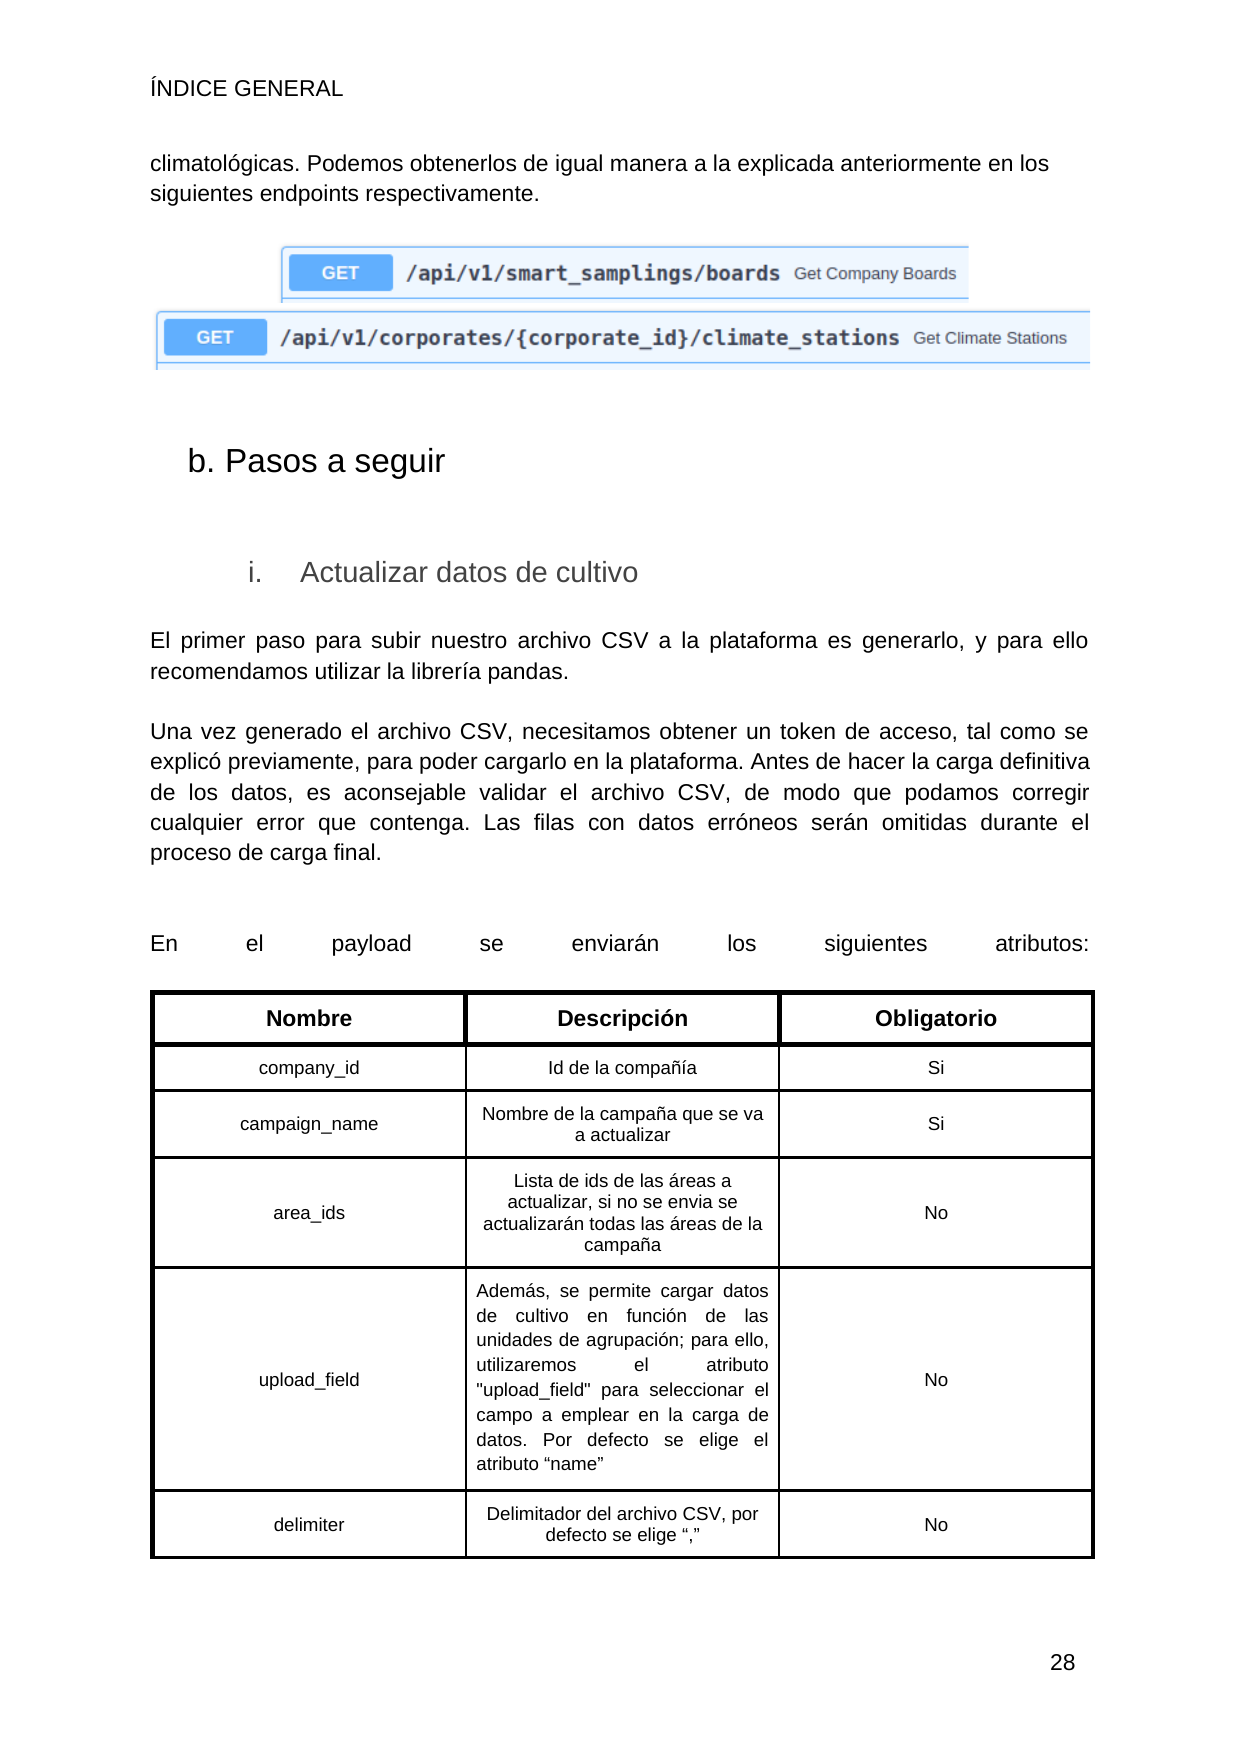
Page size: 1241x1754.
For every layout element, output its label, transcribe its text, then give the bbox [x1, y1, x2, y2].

subtitle Pasos a seguir [187, 441, 1090, 479]
subtitle Actualizar datos de cultivo [262, 555, 1090, 589]
table_cell company_id [155, 1047, 465, 1089]
text En el payload se enviarán los siguientes atributos: [150, 929, 1090, 986]
picture [271, 240, 969, 303]
table_cell No [780, 1269, 1091, 1489]
table_cell Si [780, 1092, 1091, 1156]
table_header Nombre [155, 995, 463, 1042]
text El primer paso para subir nuestro archivo CSV a la plataforma es generarlo, y para ello recomendamos utilizar la librería pandas. [150, 627, 1090, 684]
table_cell upload_field [155, 1269, 465, 1489]
table_cell Además, se permite cargar datos de cultivo en función de las unidades de agrupación; para ello, utilizaremos el atributo "upload_field" para seleccionar el campo a emplear en la carga de datos. Por defecto se elige el atributo “name” [467, 1269, 778, 1489]
table_header Obligatorio [782, 995, 1091, 1042]
text Una vez generado el archivo CSV, necesitamos obtener un token de acceso, tal como se explicó previamente, para poder cargarlo en la plataforma. Antes de hacer la carga definitiva de los datos, es aconsejable validar el archivo CSV, de modo que podamos corregir cualquier error que contenga. Las filas con datos erróneos serán omitidas durante el proceso de carga final. [150, 718, 1090, 865]
table_cell No [780, 1159, 1091, 1266]
table_cell area_ids [155, 1159, 465, 1266]
picture [150, 306, 1091, 370]
table_cell campaign_name [155, 1092, 465, 1156]
table_cell Si [780, 1047, 1091, 1089]
table_cell Id de la compañía [467, 1047, 778, 1089]
table_cell Delimitador del archivo CSV, por defecto se elige “,” [467, 1492, 778, 1556]
table_cell No [780, 1492, 1091, 1556]
table_cell Nombre de la campaña que se va a actualizar [467, 1092, 778, 1156]
table_cell delimiter [155, 1492, 465, 1556]
table_cell Lista de ids de las áreas a actualizar, si no se envia se actualizarán todas las áreas de la campaña [467, 1159, 778, 1266]
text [150, 150, 1090, 207]
table_header Descripción [468, 995, 777, 1042]
